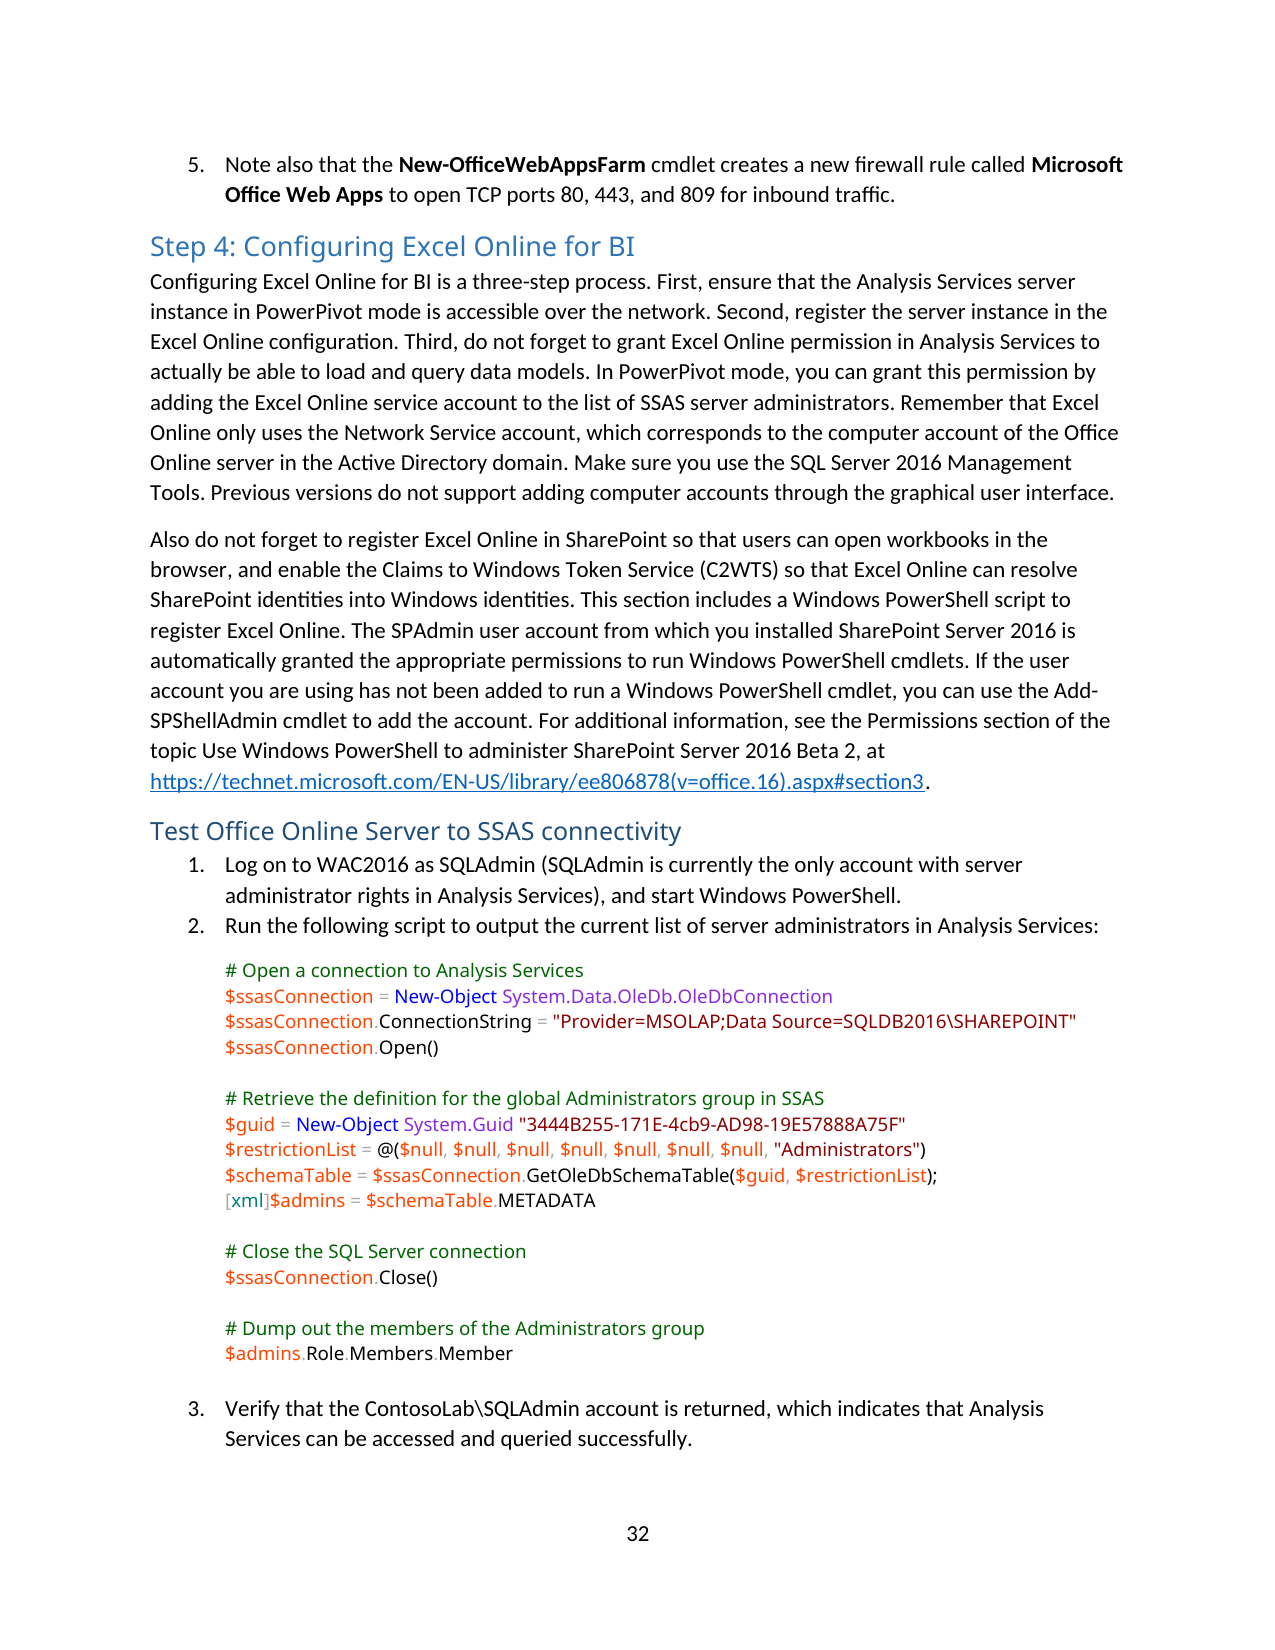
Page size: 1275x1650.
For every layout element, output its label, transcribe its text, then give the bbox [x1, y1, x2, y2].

text [xml]$admins = $schemaTable.METADATA [225, 1187, 1125, 1213]
text $ssasConnection.Close() [225, 1264, 1125, 1289]
text $ssasConnection = New-Object System.Data.OleDb.OleDbConnection [225, 983, 1125, 1009]
text $ssasConnection.Open() [225, 1034, 1125, 1060]
subtitle Test Office Online Server to SSAS connectivity [150, 814, 1125, 848]
text # Close the SQL Server connection [225, 1238, 1125, 1264]
text $schemaTable = $ssasConnection.GetOleDbSchemaTable($guid, $restrictionList); [225, 1162, 1125, 1187]
text $admins.Role.Members.Member [225, 1341, 1125, 1366]
subtitle Step 4: Configuring Excel Online for BI [150, 227, 1125, 264]
text # Retrieve the definition for the global Administrators group in SSAS [225, 1085, 1125, 1111]
text Also do not forget to register Excel Online in SharePoint so that users can open workbooks in the browser, and enable the Claims to Windows Token Service (C2WTS) so that Excel Online can resolve SharePoint identities into Windows identities. This section includes a Windows PowerShell script to register Excel Online. The SPAdmin user account from which you installed SharePoint Server 2016 is automatically granted the appropriate permissions to run Windows PowerShell cmdlets. If the user account you are using has not been added to run a Windows PowerShell cmdlet, you can use the Add-SPShellAdmin cmdlet to add the account. For additional information, see the Permissions section of the topic Use Windows PowerShell to administer SharePoint Server 2016 Beta 2, at https://technet.microsoft.com/EN-US/library/ee806878(v=office.16).aspx#section3. [150, 525, 1125, 795]
text # Dump out the members of the Administrators group [225, 1315, 1125, 1341]
text # Open a connection to Analysis Services [225, 958, 1125, 983]
text $restrictionList = @($null, $null, $null, $null, $null, $null, $null, "Administrators") [225, 1136, 1125, 1162]
list Log on to WAC2016 as SQLAdmin (SQLAdmin is currently the only account with server administrator rights in Analysis Services), and start Windows PowerShell. [187, 851, 1125, 909]
list Run the following script to output the current list of server administrators in Analysis Services: [187, 911, 1125, 939]
list Verify that the ContosoLab\SQLAdmin account is returned, which indicates that Analysis Services can be accessed and queried successfully. [187, 1394, 1125, 1452]
text Configuring Excel Online for BI is a three-step process. First, ensure that the Analysis Services server instance in PowerPivot mode is accessible over the network. Second, register the server instance in the Excel Online configuration. Third, do not forget to grant Excel Online permission in Analysis Services to actually be able to load and query data models. In PowerPivot mode, you can grant this permission by adding the Excel Online service account to the list of SSAS server administrators. Remember that Excel Online only uses the Network Service account, which corresponds to the computer account of the Office Online server in the Active Directory domain. Make sure you use the SQL Server 2016 Management Tools. Previous versions do not support adding computer accounts through the graphical user interface. [150, 267, 1125, 506]
text $guid = New-Object System.Guid "3444B255-171E-4cb9-AD98-19E57888A75F" [225, 1111, 1125, 1136]
list Note also that the New-OfficeWebAppsFarm cmdlet creates a new firewall rule called Microsoft Office Web Apps to open TCP ports 80, 443, and 809 for inbound traffic. [187, 150, 1125, 208]
text $ssasConnection.ConnectionString = "Provider=MSOLAP;Data Source=SQLDB2016\SHAREPOINT" [225, 1009, 1125, 1034]
